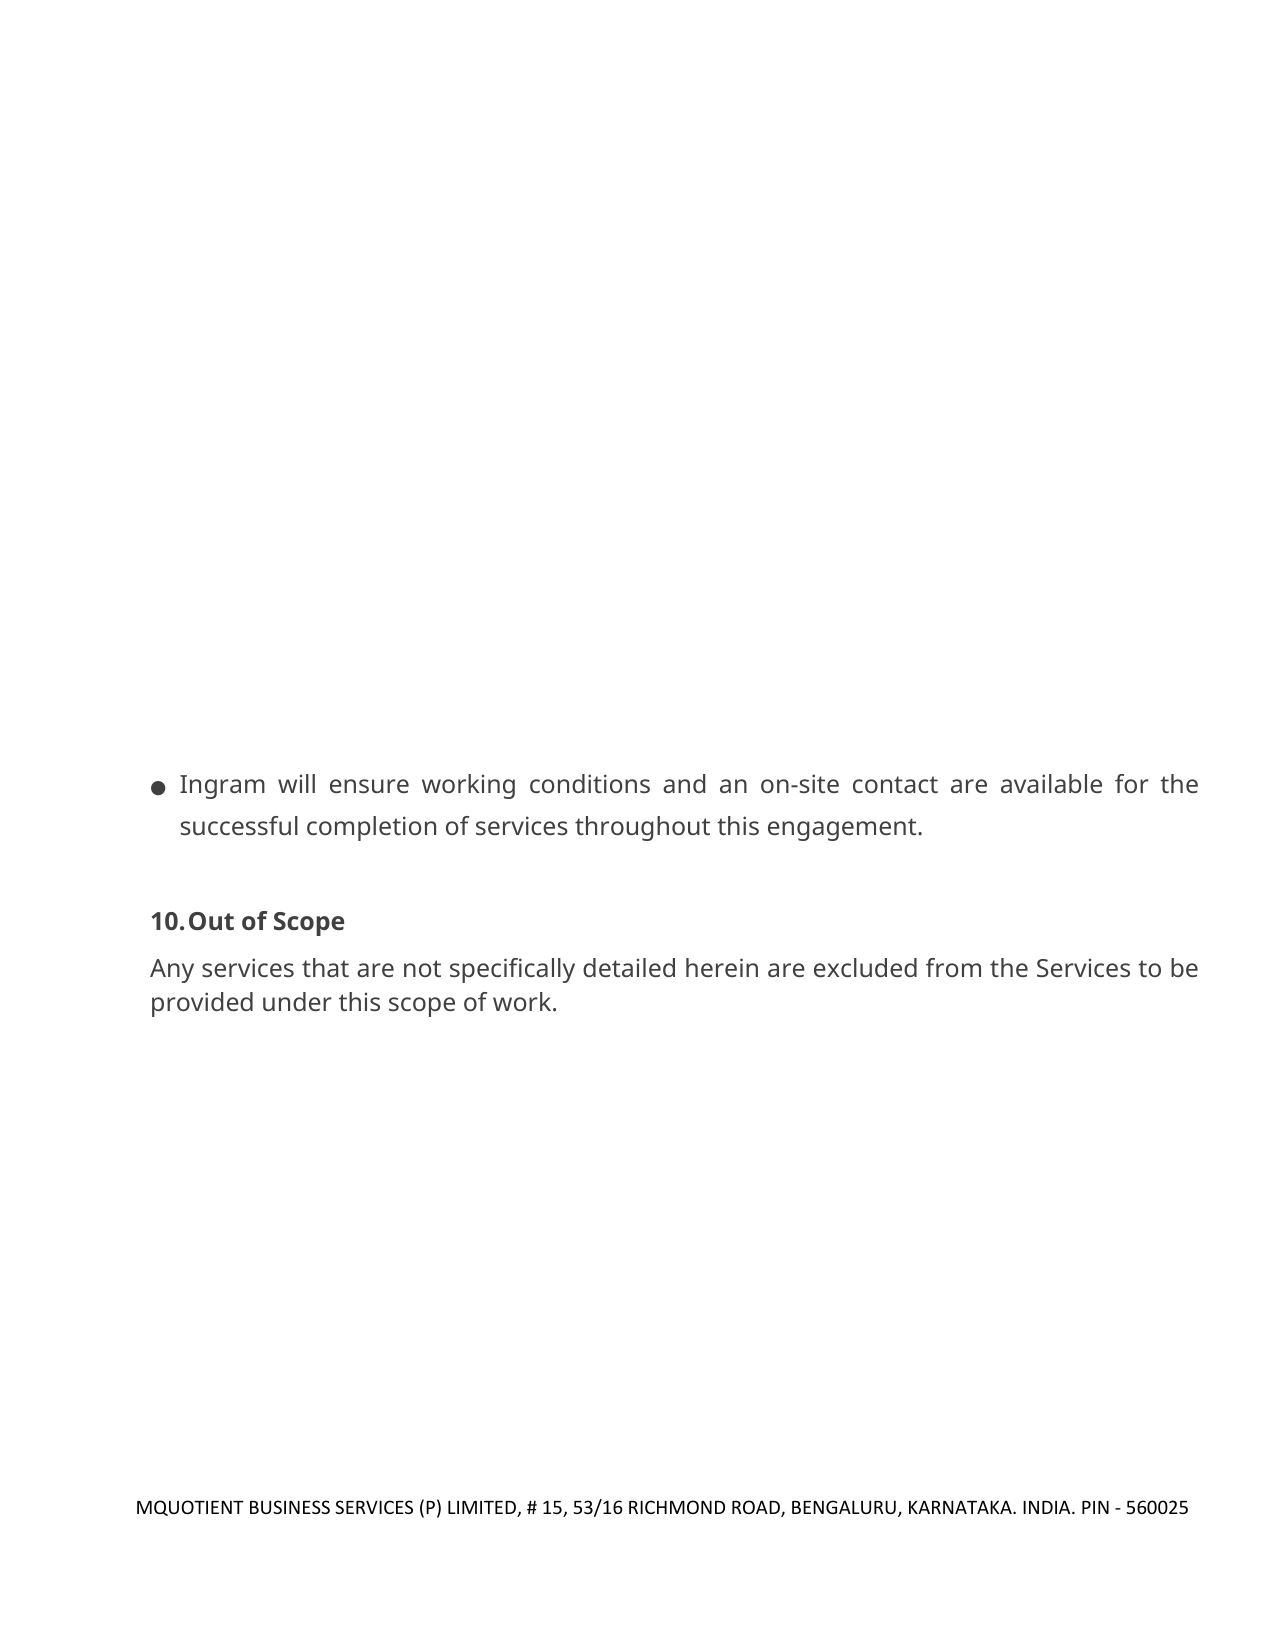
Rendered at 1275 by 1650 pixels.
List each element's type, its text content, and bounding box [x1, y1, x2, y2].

text Any services that are not specifically detailed herein are excluded from the Services to be provided under this scope of work. [150, 951, 1200, 1019]
subtitle Out of Scope [150, 904, 1200, 938]
list Ingram will ensure working conditions and an on-site contact are available for the successful completion of services throughout this engagement. [150, 765, 1200, 843]
